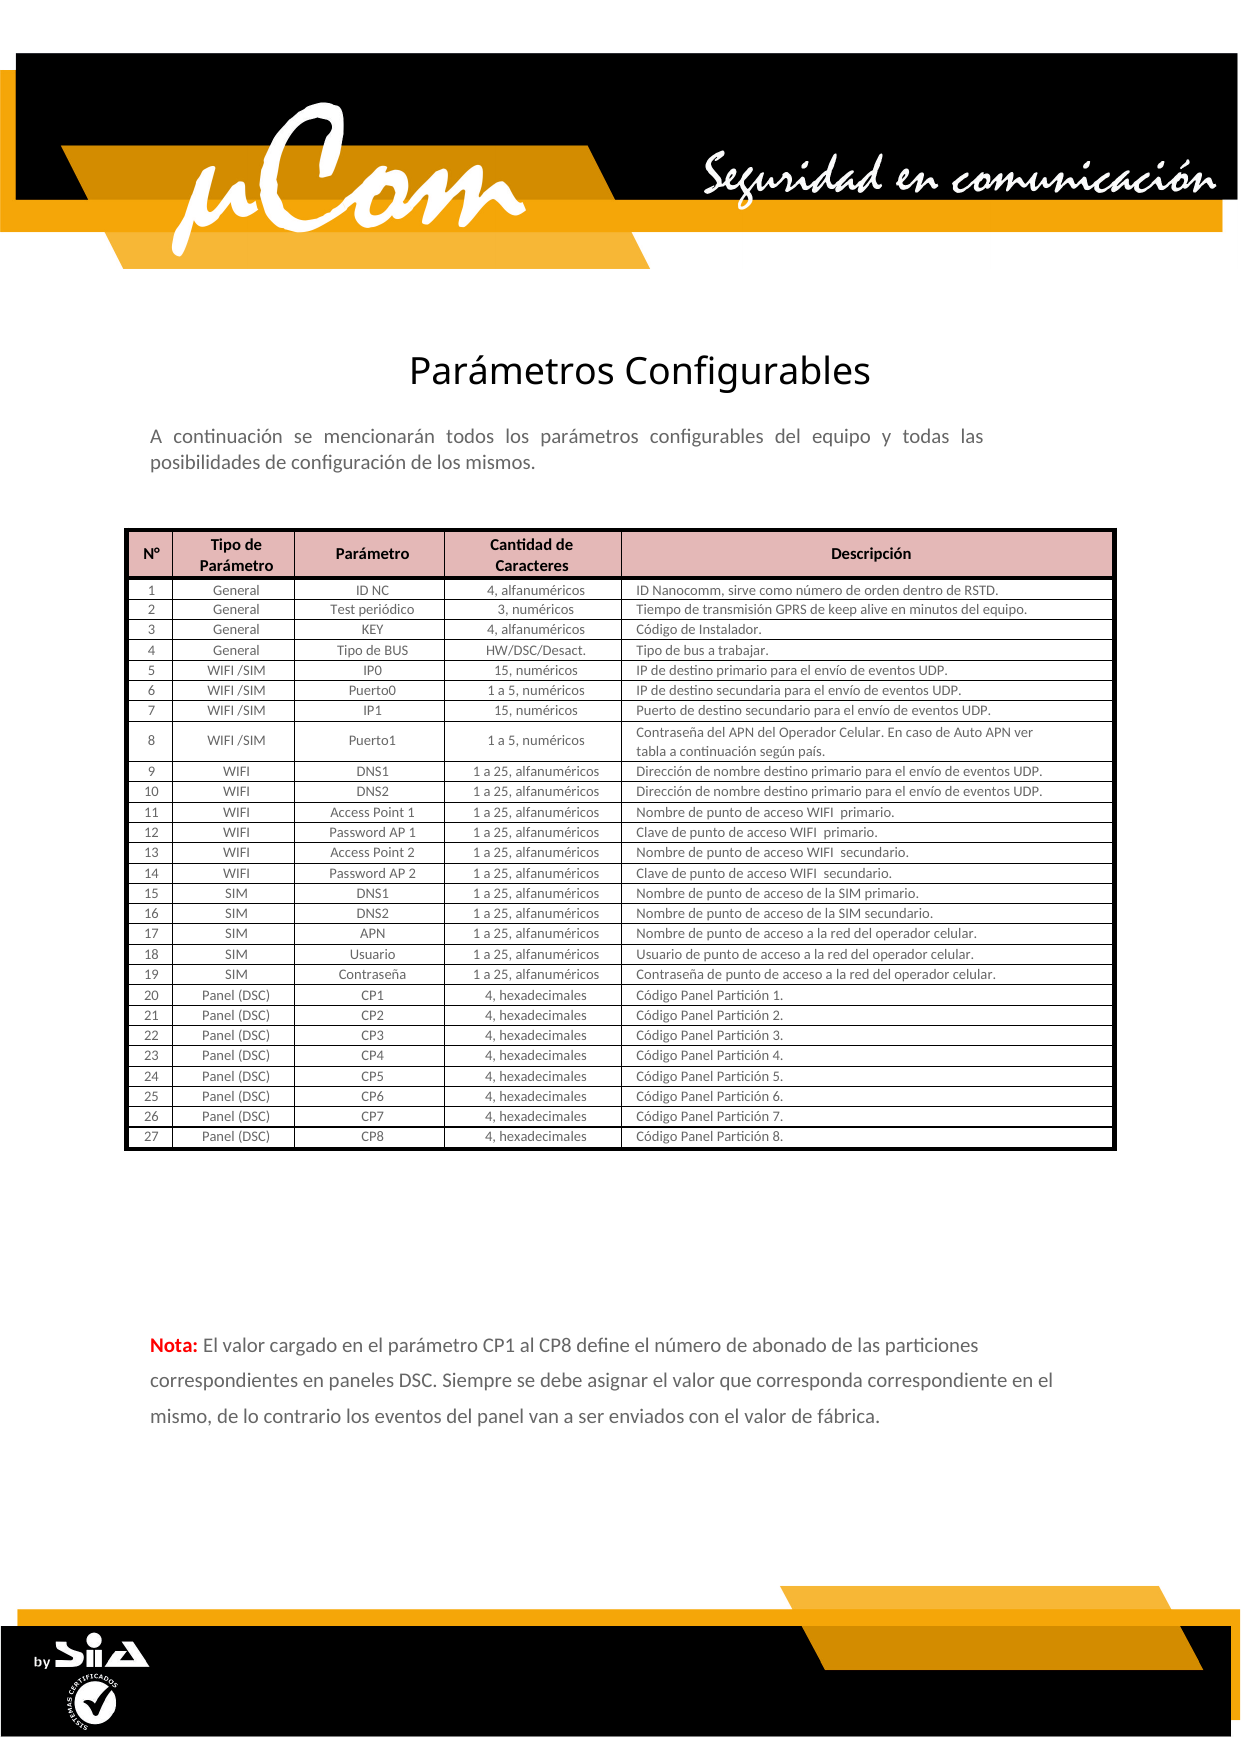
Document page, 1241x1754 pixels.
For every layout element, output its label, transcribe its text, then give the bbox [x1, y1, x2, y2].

table_cell CP6 [295, 1087, 444, 1106]
table_cell 4, hexadecimales [445, 1067, 621, 1086]
table_cell 1 a 25, alfanuméricos [445, 884, 621, 903]
table_cell Código Panel Partición 3. [622, 1026, 1112, 1045]
table_cell 1 a 5, numéricos [445, 722, 621, 761]
table_cell 1 a 25, alfanuméricos [445, 843, 621, 862]
table_cell Nombre de punto de acceso de la SIM secundario. [622, 904, 1112, 923]
table_cell WIFI [173, 864, 294, 883]
table_cell 27 [129, 1128, 172, 1147]
table_cell General [173, 600, 294, 619]
table_cell Nombre de punto de acceso WIFI primario. [622, 803, 1112, 822]
table_cell 6 [129, 681, 172, 700]
table_cell 5 [129, 661, 172, 680]
table_cell General [173, 580, 294, 599]
table_cell Usuario [295, 945, 444, 964]
table_cell CP4 [295, 1046, 444, 1066]
table_cell IP0 [295, 661, 444, 680]
table_cell WIFI [173, 803, 294, 822]
table_cell Dirección de nombre destino primario para el envío de eventos UDP. [622, 782, 1112, 802]
table_cell 4, alfanuméricos [445, 580, 621, 599]
table_cell 3 [129, 620, 172, 639]
table_cell 16 [129, 904, 172, 923]
table_cell SIM [173, 924, 294, 944]
table_cell Panel (DSC) [173, 1067, 294, 1086]
table_cell Access Point 1 [295, 803, 444, 822]
table_cell Contraseña de punto de acceso a la red del operador celular. [622, 965, 1112, 984]
subtitle Parámetros Configurables [150, 344, 1130, 396]
table_cell 14 [129, 864, 172, 883]
table_cell Contraseña del APN del Operador Celular. En caso de Auto APN ver tabla a continuación según país. [622, 722, 1112, 761]
text A continuación se mencionarán todos los parámetros configurables del equipo y todas las posibilidades de configuración de los mismos. [150, 423, 985, 474]
table_header Tipo de Parámetro [173, 532, 294, 576]
table_cell Contraseña [295, 965, 444, 984]
table_cell 15 [129, 884, 172, 903]
table_cell 13 [129, 843, 172, 862]
table_cell 4, hexadecimales [445, 1128, 621, 1147]
table_cell 1 a 25, alfanuméricos [445, 945, 621, 964]
table_cell 3, numéricos [445, 600, 621, 619]
table_cell ID NC [295, 580, 444, 599]
table_cell Código Panel Partición 1. [622, 985, 1112, 1004]
table_cell ID Nanocomm, sirve como número de orden dentro de RSTD. [622, 580, 1112, 599]
table_cell Nombre de punto de acceso de la SIM primario. [622, 884, 1112, 903]
table_cell CP3 [295, 1026, 444, 1045]
table_cell 12 [129, 823, 172, 842]
table_cell 4, hexadecimales [445, 1046, 621, 1066]
table_cell WIFI [173, 823, 294, 842]
table_cell Panel (DSC) [173, 1107, 294, 1126]
table_cell Access Point 2 [295, 843, 444, 862]
table_cell 4, alfanuméricos [445, 620, 621, 639]
table_cell 1 a 25, alfanuméricos [445, 782, 621, 802]
table_cell Puerto1 [295, 722, 444, 761]
table_cell 1 a 25, alfanuméricos [445, 904, 621, 923]
table_cell Código Panel Partición 6. [622, 1087, 1112, 1106]
table_cell 4, hexadecimales [445, 1006, 621, 1025]
table_cell DNS1 [295, 762, 444, 781]
table_cell WIFI [173, 762, 294, 781]
table_cell 8 [129, 722, 172, 761]
table_cell Tipo de bus a trabajar. [622, 640, 1112, 659]
table_cell DNS2 [295, 904, 444, 923]
table_cell 18 [129, 945, 172, 964]
table_cell IP de destino secundaria para el envío de eventos UDP. [622, 681, 1112, 700]
table_cell APN [295, 924, 444, 944]
table_cell Panel (DSC) [173, 1128, 294, 1147]
table_cell Dirección de nombre destino primario para el envío de eventos UDP. [622, 762, 1112, 781]
table_cell WIFI /SIM [173, 681, 294, 700]
table_cell Nombre de punto de acceso a la red del operador celular. [622, 924, 1112, 944]
table_cell Tipo de BUS [295, 640, 444, 659]
table_cell DNS2 [295, 782, 444, 802]
table_cell WIFI [173, 843, 294, 862]
table_cell CP2 [295, 1006, 444, 1025]
table_cell Nombre de punto de acceso WIFI secundario. [622, 843, 1112, 862]
table_cell 1 a 25, alfanuméricos [445, 762, 621, 781]
table_cell SIM [173, 884, 294, 903]
table_cell Puerto de destino secundario para el envío de eventos UDP. [622, 701, 1112, 721]
table_cell 10 [129, 782, 172, 802]
table_cell 1 [129, 580, 172, 599]
table_cell 20 [129, 985, 172, 1004]
table_cell 2 [129, 600, 172, 619]
table_header Cantidad de Caracteres [445, 532, 621, 576]
table_cell Panel (DSC) [173, 1026, 294, 1045]
table_cell IP1 [295, 701, 444, 721]
table_cell CP5 [295, 1067, 444, 1086]
table_cell 1 a 25, alfanuméricos [445, 965, 621, 984]
table_cell WIFI [173, 782, 294, 802]
table_cell SIM [173, 904, 294, 923]
table_cell Código Panel Partición 8. [622, 1128, 1112, 1147]
table_cell 1 a 25, alfanuméricos [445, 924, 621, 944]
table_cell 25 [129, 1087, 172, 1106]
table_cell General [173, 640, 294, 659]
table_cell SIM [173, 945, 294, 964]
table_cell SIM [173, 965, 294, 984]
table_cell 1 a 5, numéricos [445, 681, 621, 700]
table_cell 1 a 25, alfanuméricos [445, 823, 621, 842]
picture [0, 53, 1238, 269]
table_cell CP7 [295, 1107, 444, 1126]
table_cell 4 [129, 640, 172, 659]
table_cell Panel (DSC) [173, 1046, 294, 1066]
table_cell KEY [295, 620, 444, 639]
table_cell Password AP 1 [295, 823, 444, 842]
table_cell Código Panel Partición 2. [622, 1006, 1112, 1025]
table_cell Test periódico [295, 600, 444, 619]
table_cell 24 [129, 1067, 172, 1086]
table_cell CP8 [295, 1128, 444, 1147]
table_cell 4, hexadecimales [445, 1107, 621, 1126]
table_cell DNS1 [295, 884, 444, 903]
table_cell Código Panel Partición 7. [622, 1107, 1112, 1126]
table_cell Usuario de punto de acceso a la red del operador celular. [622, 945, 1112, 964]
table_cell HW/DSC/Desact. [445, 640, 621, 659]
text Nota: El valor cargado en el parámetro CP1 al CP8 define el número de abonado de las particiones correspondientes en paneles DSC. Siempre se debe asignar el valor que corresponda correspondiente en el mismo, de lo contrario los eventos del panel van a ser enviados con el valor de fábrica. [150, 1332, 1090, 1428]
table_cell Clave de punto de acceso WIFI secundario. [622, 864, 1112, 883]
table_cell 11 [129, 803, 172, 822]
table_cell 9 [129, 762, 172, 781]
table_cell 15, numéricos [445, 701, 621, 721]
table_cell 7 [129, 701, 172, 721]
table_cell 15, numéricos [445, 661, 621, 680]
table_cell Puerto0 [295, 681, 444, 700]
table_cell 19 [129, 965, 172, 984]
table_cell Código Panel Partición 4. [622, 1046, 1112, 1066]
table_cell WIFI /SIM [173, 661, 294, 680]
table_cell 23 [129, 1046, 172, 1066]
table_cell 22 [129, 1026, 172, 1045]
table_header Parámetro [295, 532, 444, 576]
table_cell Código de Instalador. [622, 620, 1112, 639]
table_cell WIFI /SIM [173, 722, 294, 761]
table_cell 1 a 25, alfanuméricos [445, 803, 621, 822]
table_cell CP1 [295, 985, 444, 1004]
table_cell WIFI /SIM [173, 701, 294, 721]
table_cell Panel (DSC) [173, 985, 294, 1004]
table_cell IP de destino primario para el envío de eventos UDP. [622, 661, 1112, 680]
table_cell 17 [129, 924, 172, 944]
table_cell Tiempo de transmisión GPRS de keep alive en minutos del equipo. [622, 600, 1112, 619]
table_cell 4, hexadecimales [445, 1026, 621, 1045]
table_cell 1 a 25, alfanuméricos [445, 864, 621, 883]
table_header N° [129, 532, 172, 576]
table_cell Clave de punto de acceso WIFI primario. [622, 823, 1112, 842]
table_cell Código Panel Partición 5. [622, 1067, 1112, 1086]
table_cell 4, hexadecimales [445, 985, 621, 1004]
table_header Descripción [622, 532, 1112, 576]
table_cell General [173, 620, 294, 639]
table_cell 21 [129, 1006, 172, 1025]
table_cell Panel (DSC) [173, 1006, 294, 1025]
table_cell Password AP 2 [295, 864, 444, 883]
picture [0, 1585, 1241, 1737]
table_cell 26 [129, 1107, 172, 1126]
table_cell 4, hexadecimales [445, 1087, 621, 1106]
table_cell Panel (DSC) [173, 1087, 294, 1106]
